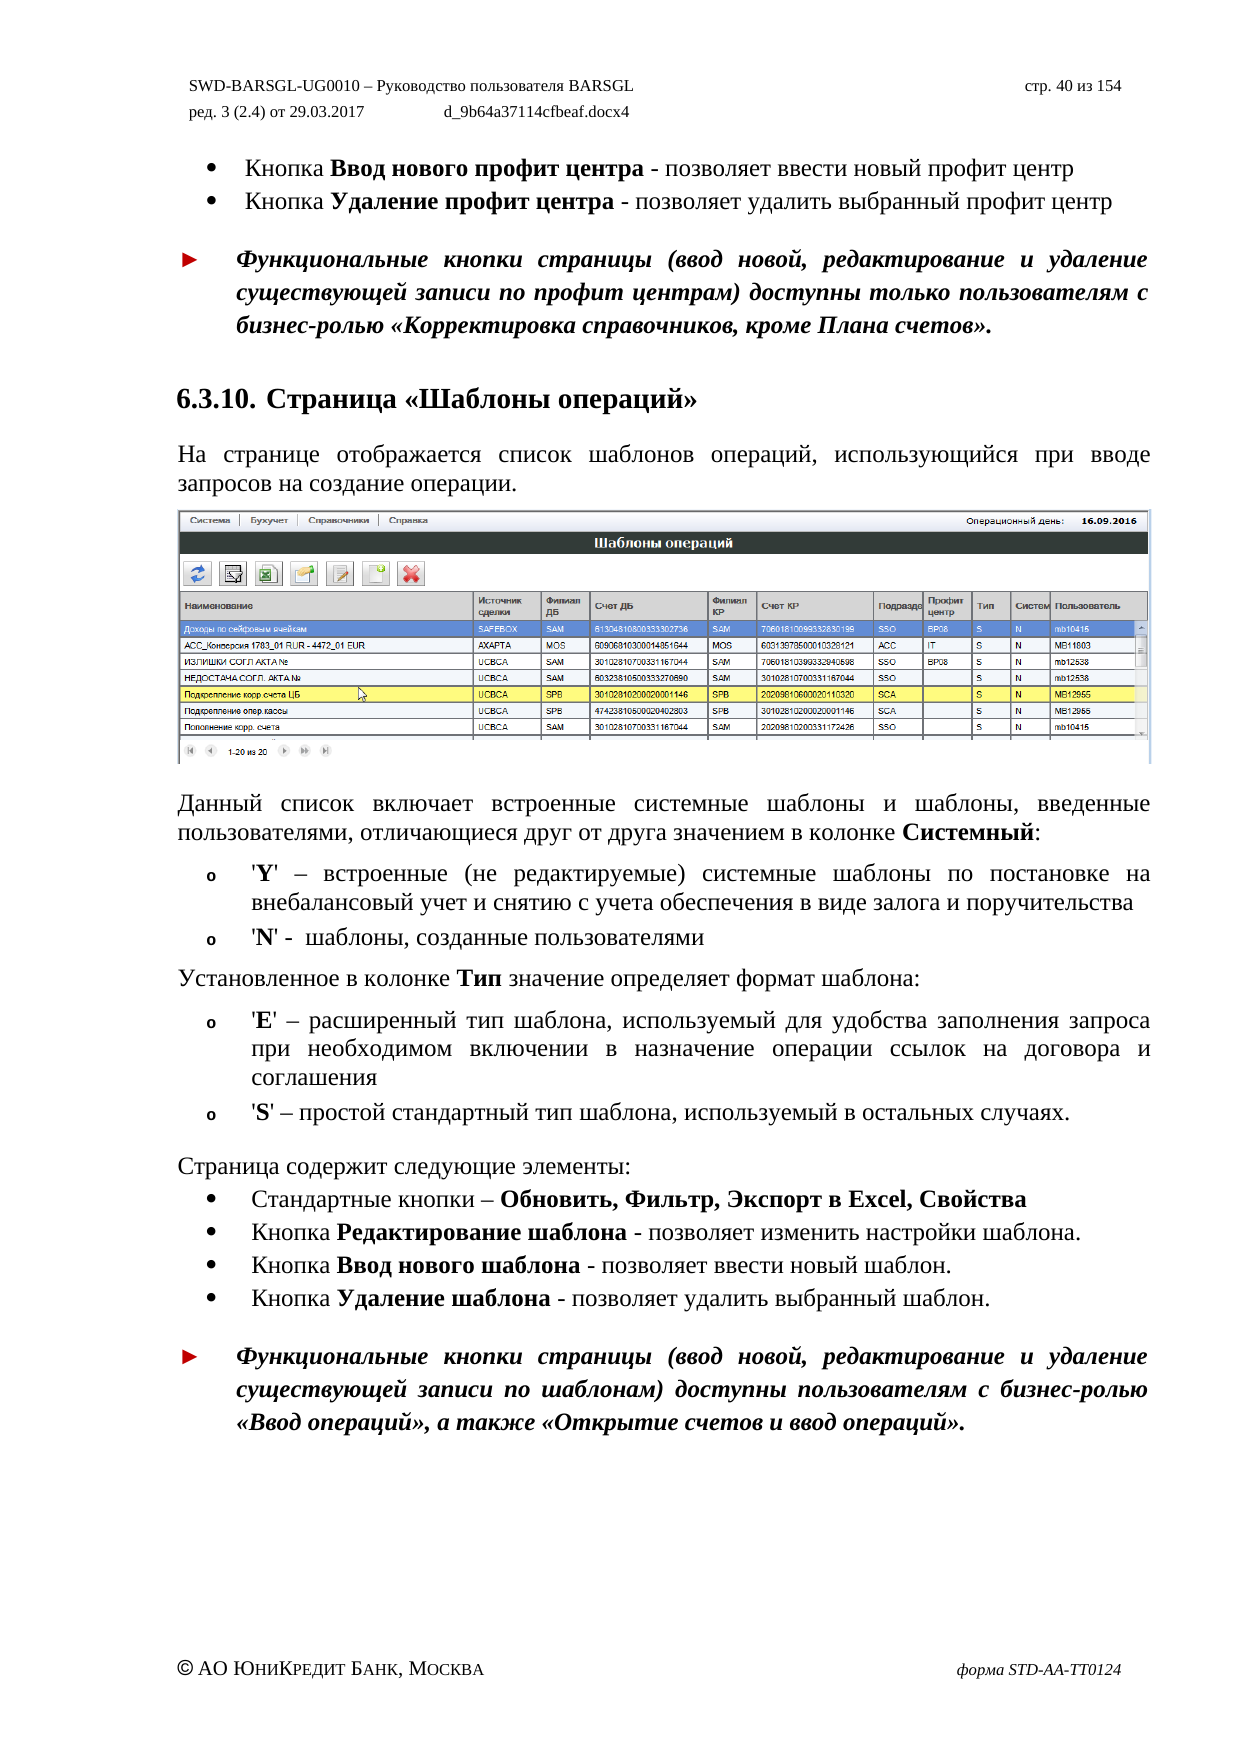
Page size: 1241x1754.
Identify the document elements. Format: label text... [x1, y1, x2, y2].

text Данный список включает встроенные системные шаблоны и шаблоны, введенные пользователями, отличающиеся друг от друга значением в колонке Системный: [177, 788, 1152, 846]
list 'Е' – расширенный тип шаблона, используемый для удобства заполнения запроса при необходимом включении в назначение операции ссылок на договора и соглашения [206, 1005, 1152, 1091]
list 'Y' – встроенные (не редактируемые) системные шаблоны по постановке на внебалансовый учет и снятию с учета обеспечения в виде залога и поручительства [206, 858, 1152, 916]
picture [177, 509, 1152, 764]
list Кнопка Удаление профит центра - позволяет удалить выбранный профит центр [207, 186, 1152, 215]
text ► Функциональные кнопки страницы (ввод новой, редактирование и удаление существующей записи по профит центрам) доступны только пользователям с бизнес-ролью «Корректировка справочников, кроме Плана счетов». [177, 244, 1152, 339]
subtitle Страница «Шаблоны операций» [176, 381, 1152, 414]
list Кнопка Удаление шаблона - позволяет удалить выбранный шаблон. [207, 1283, 1152, 1312]
text ► Функциональные кнопки страницы (ввод новой, редактирование и удаление существующей записи по шаблонам) доступны пользователям с бизнес-ролью «Ввод операций», а также «Открытие счетов и ввод операций». [177, 1341, 1152, 1436]
text Установленное в колонке Тип значение определяет формат шаблона: [177, 963, 1152, 992]
list Кнопка Ввод нового шаблона - позволяет ввести новый шаблон. [207, 1250, 1152, 1279]
list Стандартные кнопки – Обновить, Фильтр, Экспорт в Excel, Свойства [207, 1184, 1152, 1213]
list Кнопка Редактирование шаблона - позволяет изменить настройки шаблона. [207, 1217, 1152, 1246]
text Страница содержит следующие элементы: [177, 1151, 1152, 1180]
list 'N' - шаблоны, созданные пользователями [206, 922, 1152, 951]
text На странице отображается список шаблонов операций, использующийся при вводе запросов на создание операции. [177, 439, 1152, 497]
list 'S' – простой стандартный тип шаблона, используемый в остальных случаях. [206, 1097, 1152, 1126]
list Кнопка Ввод нового профит центра - позволяет ввести новый профит центр [207, 153, 1152, 182]
